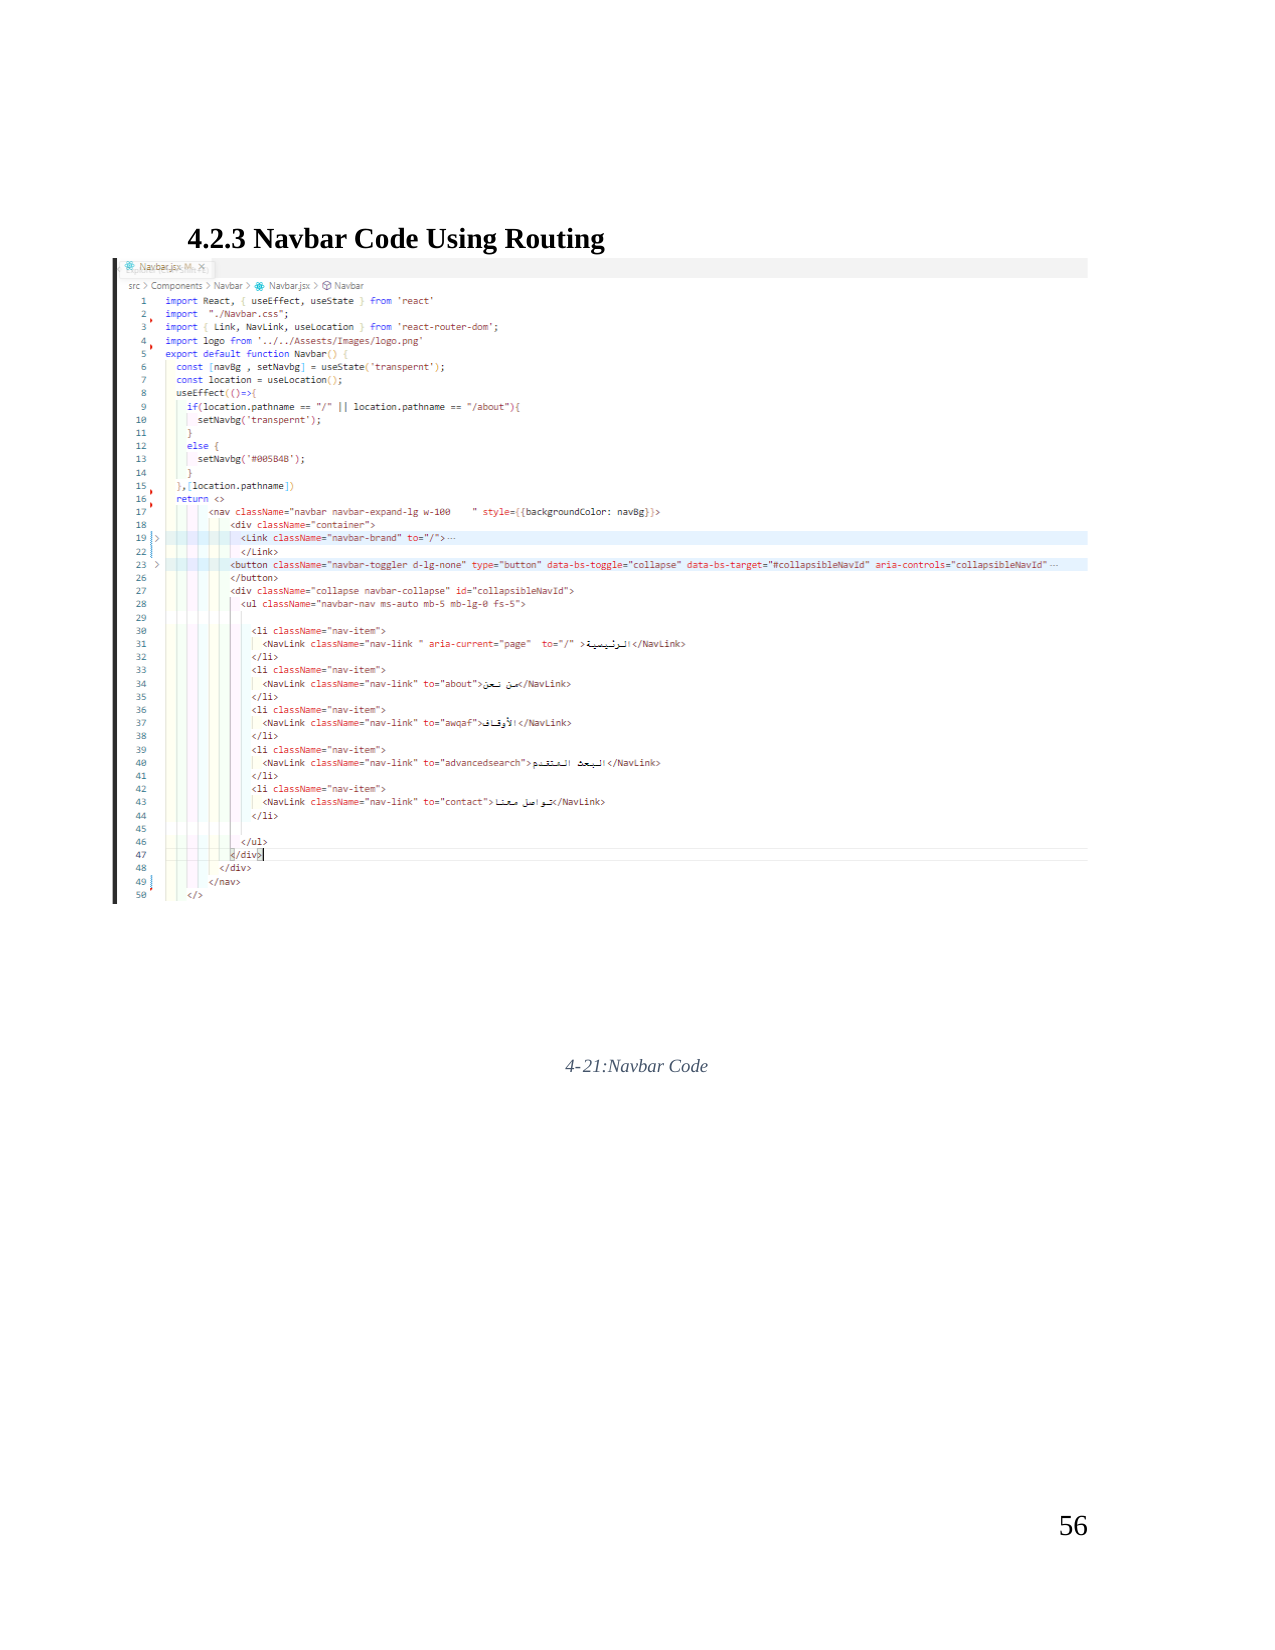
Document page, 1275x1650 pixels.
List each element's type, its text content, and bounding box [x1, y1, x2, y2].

subtitle Navbar Code Using Routing [187, 221, 1087, 255]
picture [112, 258, 1088, 904]
